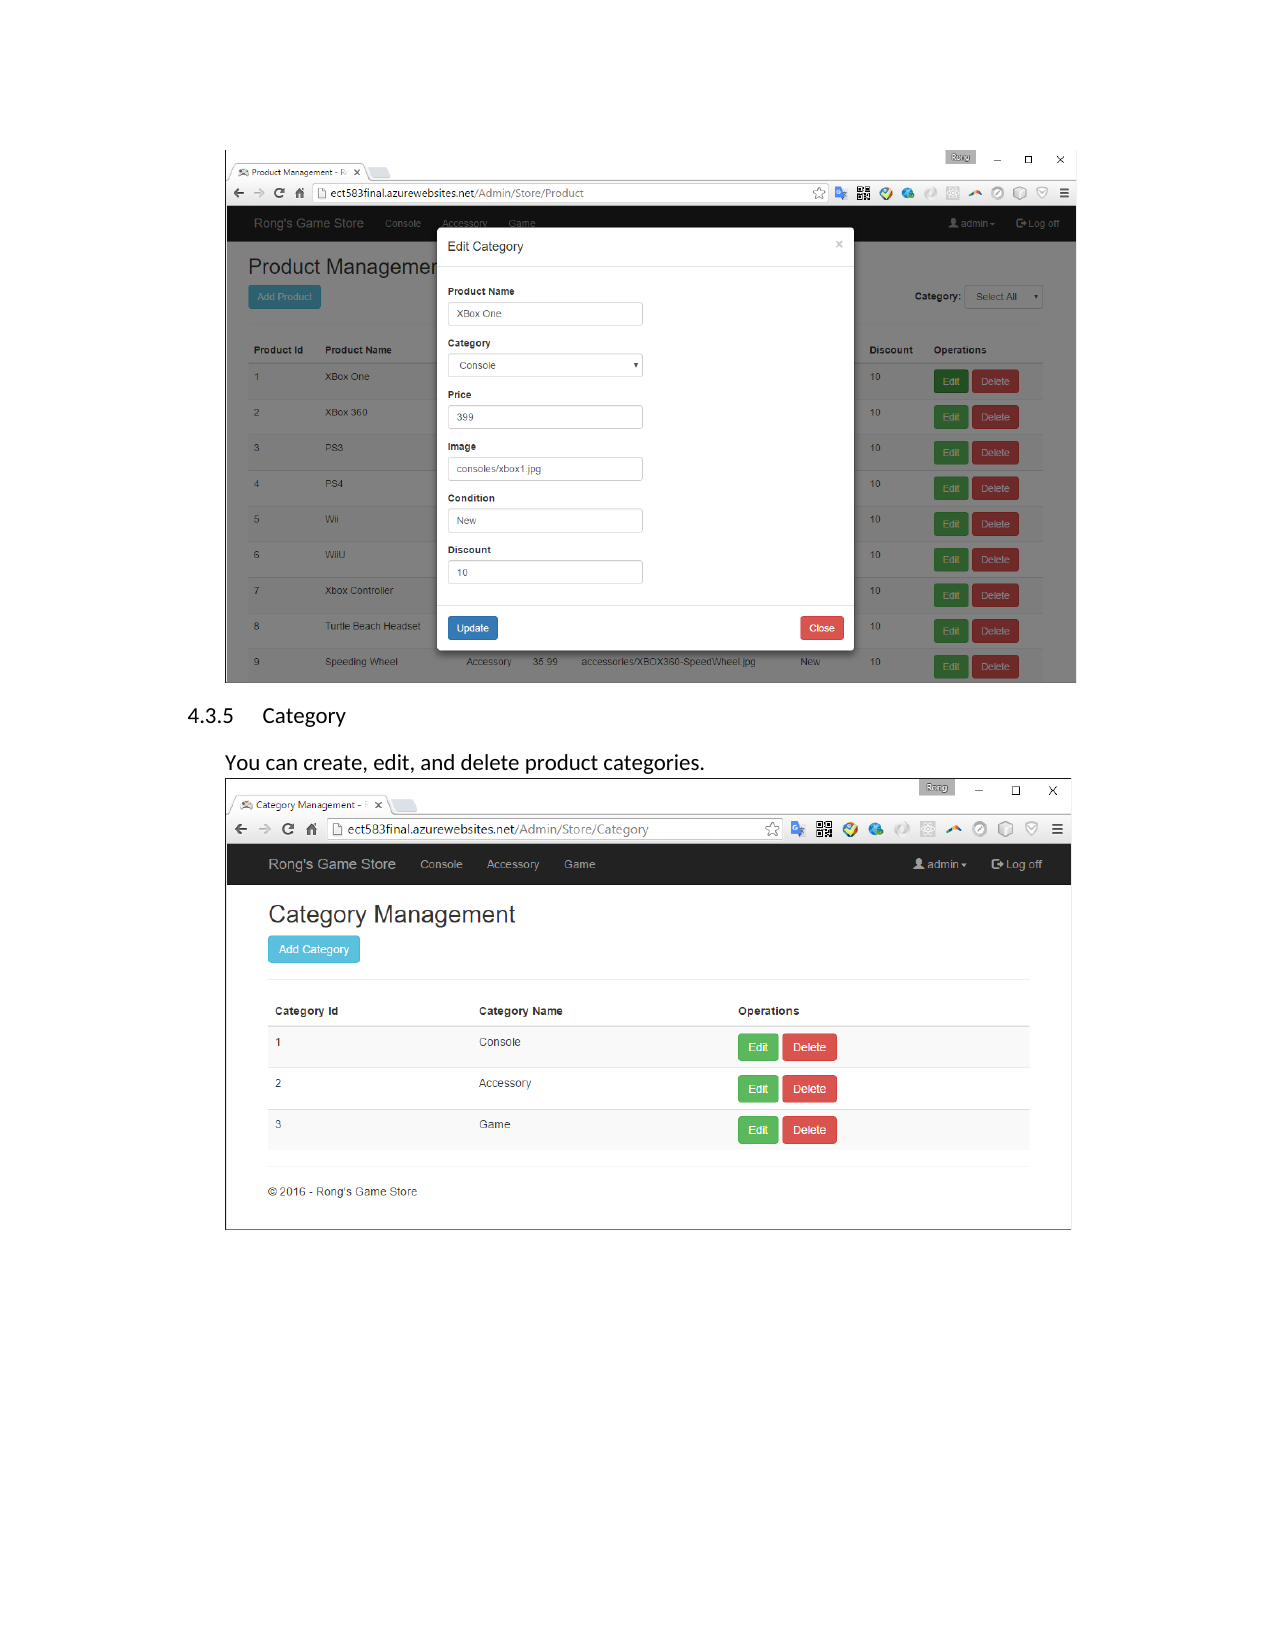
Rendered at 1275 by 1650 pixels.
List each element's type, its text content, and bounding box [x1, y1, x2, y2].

text You can create, edit, and delete product categories. [187, 748, 1087, 776]
picture [225, 150, 1077, 683]
picture [225, 778, 1072, 1230]
list Category [187, 701, 1087, 729]
